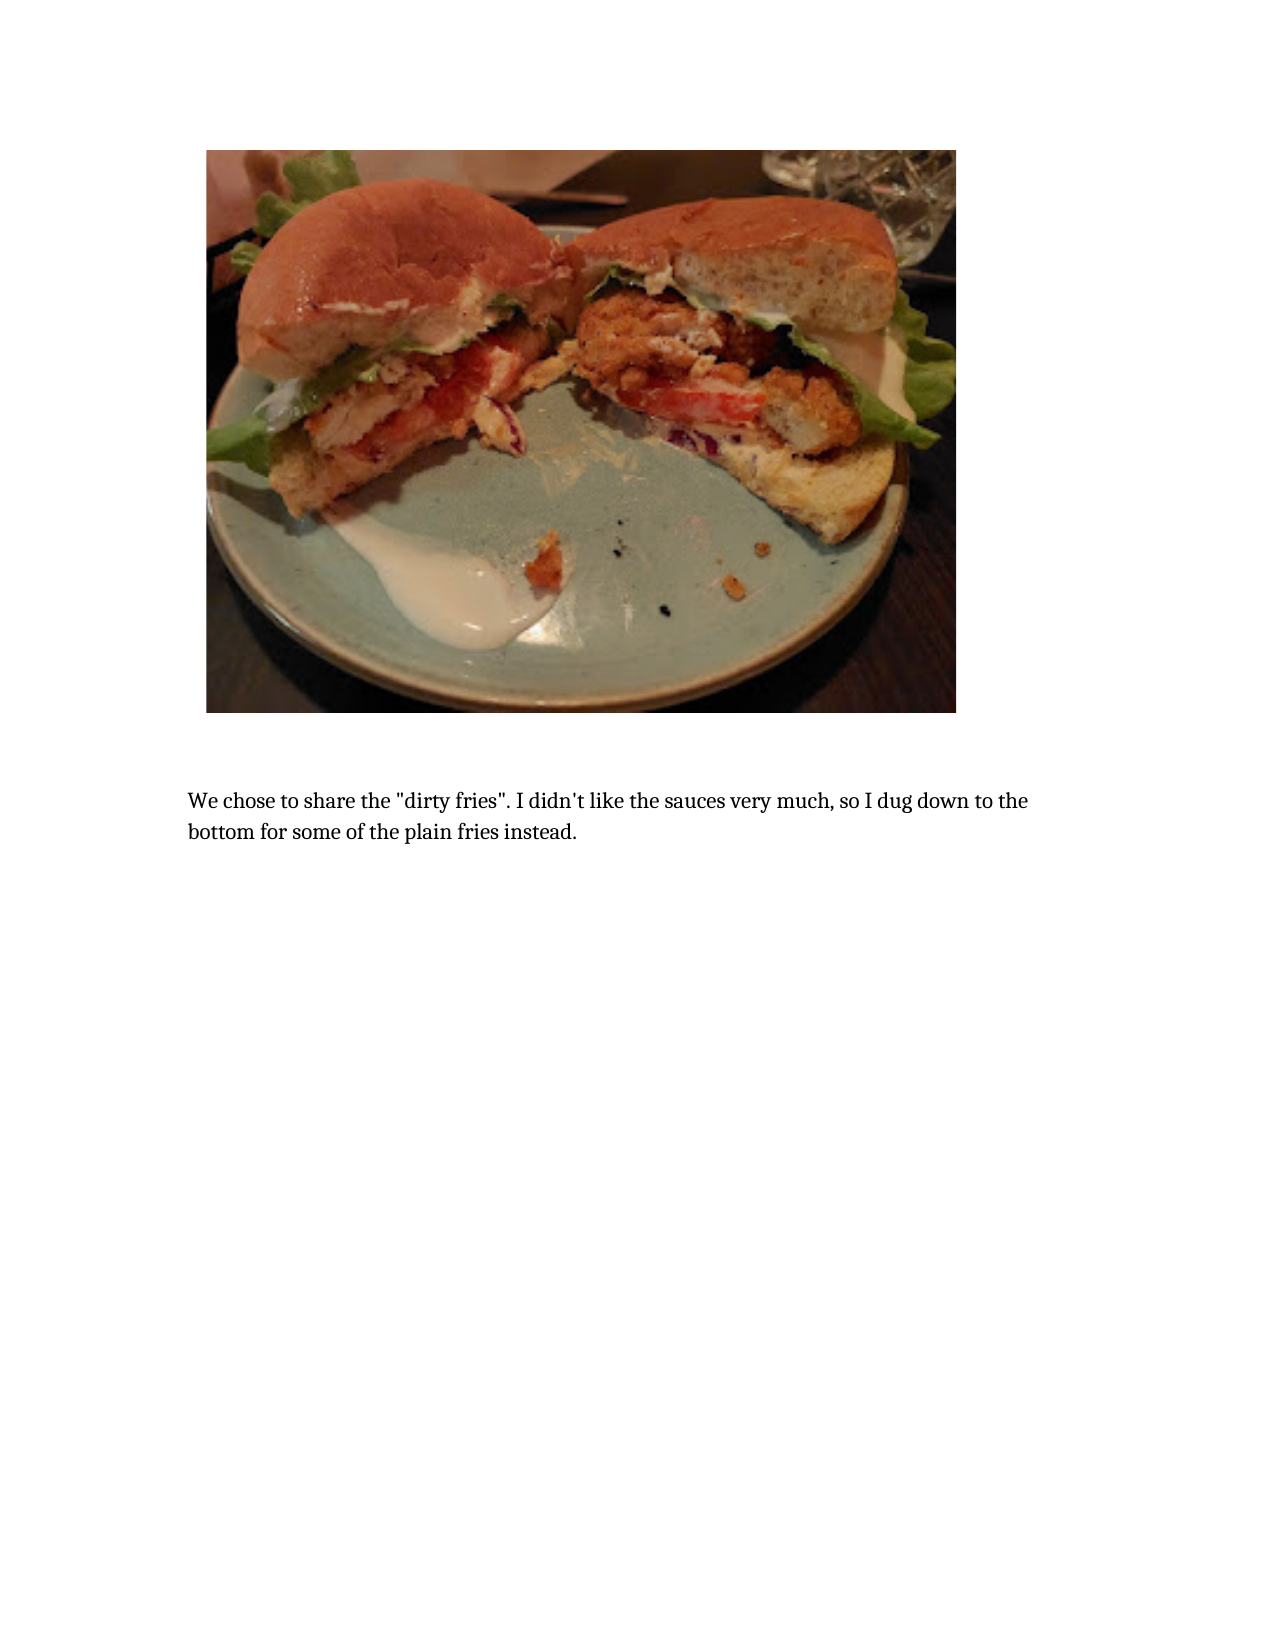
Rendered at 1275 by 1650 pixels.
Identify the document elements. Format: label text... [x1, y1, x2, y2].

text We chose to share the "dirty fries". I didn't like the sauces very much, so I dug down to the bottom for some of the plain fries instead. [187, 788, 1087, 845]
picture [206, 150, 957, 713]
